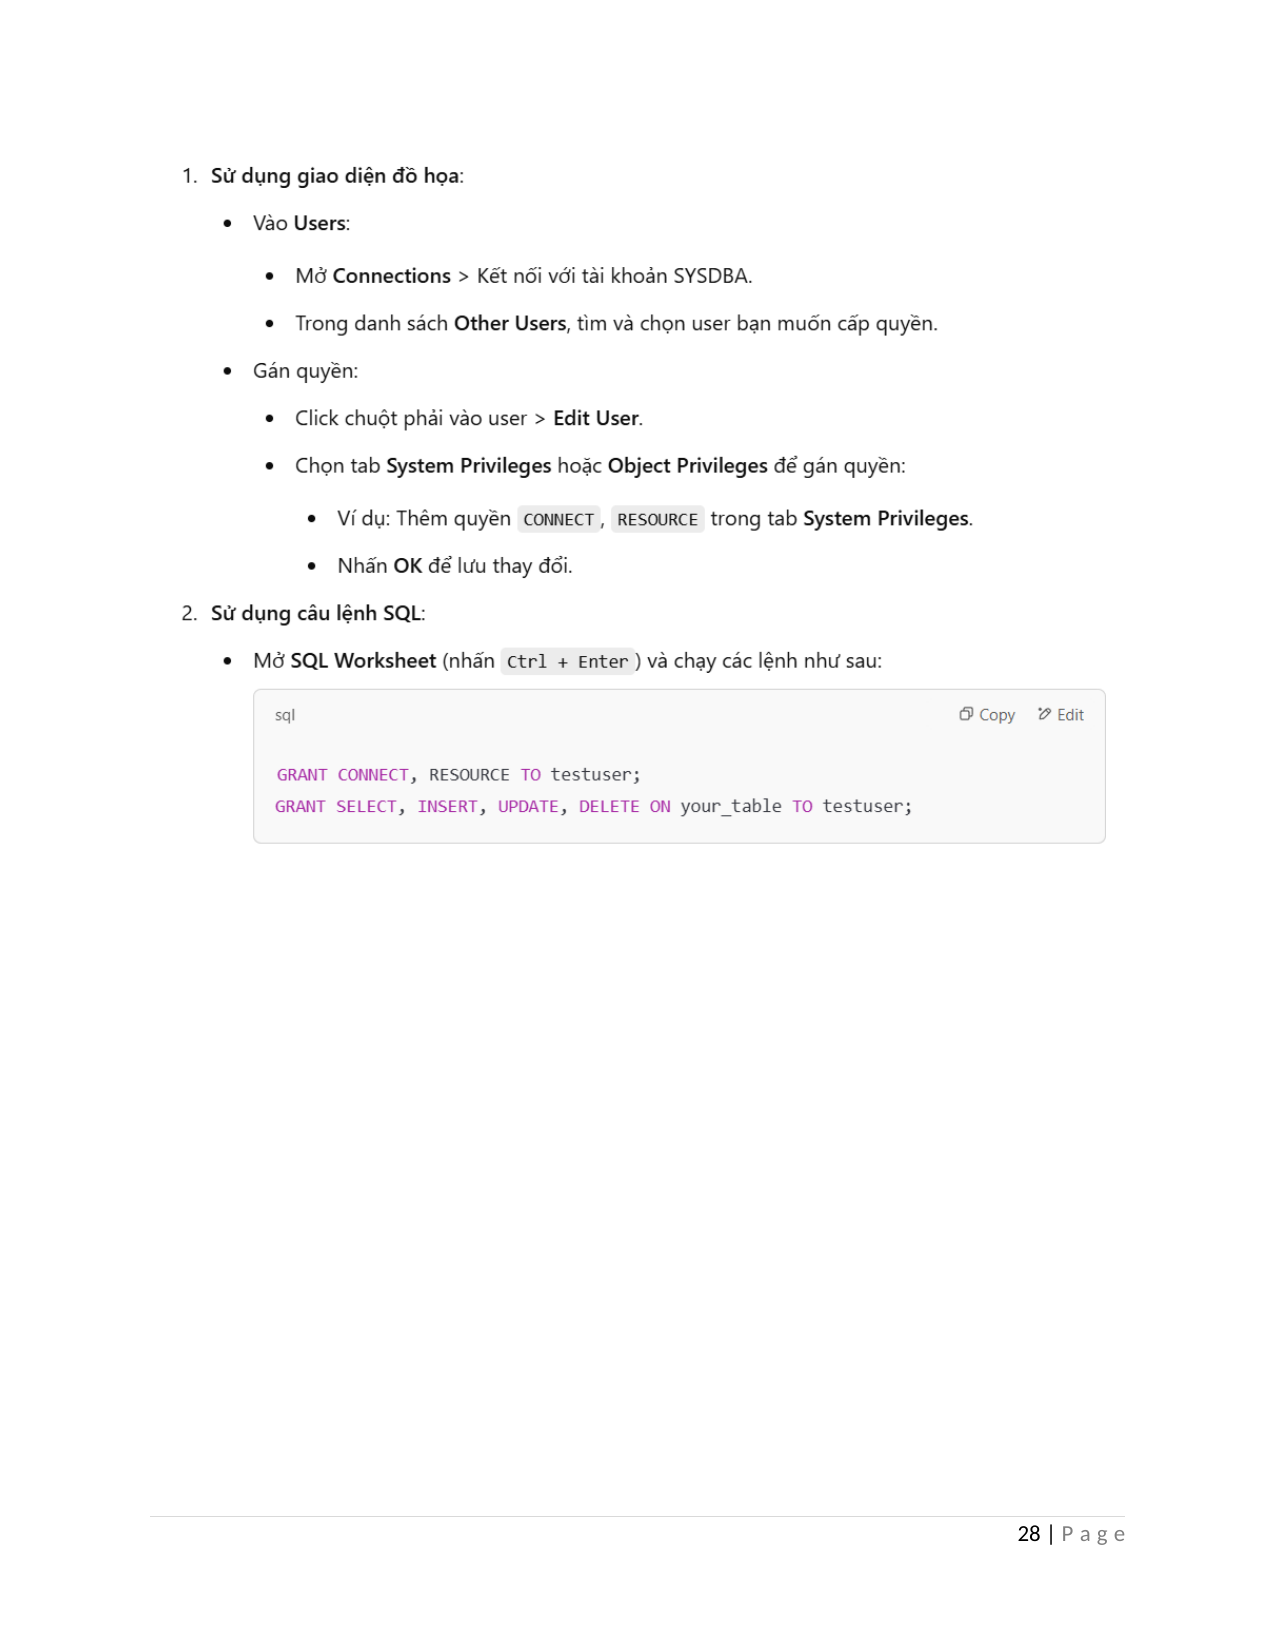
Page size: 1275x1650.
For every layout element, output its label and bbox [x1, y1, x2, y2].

picture [150, 150, 1125, 868]
